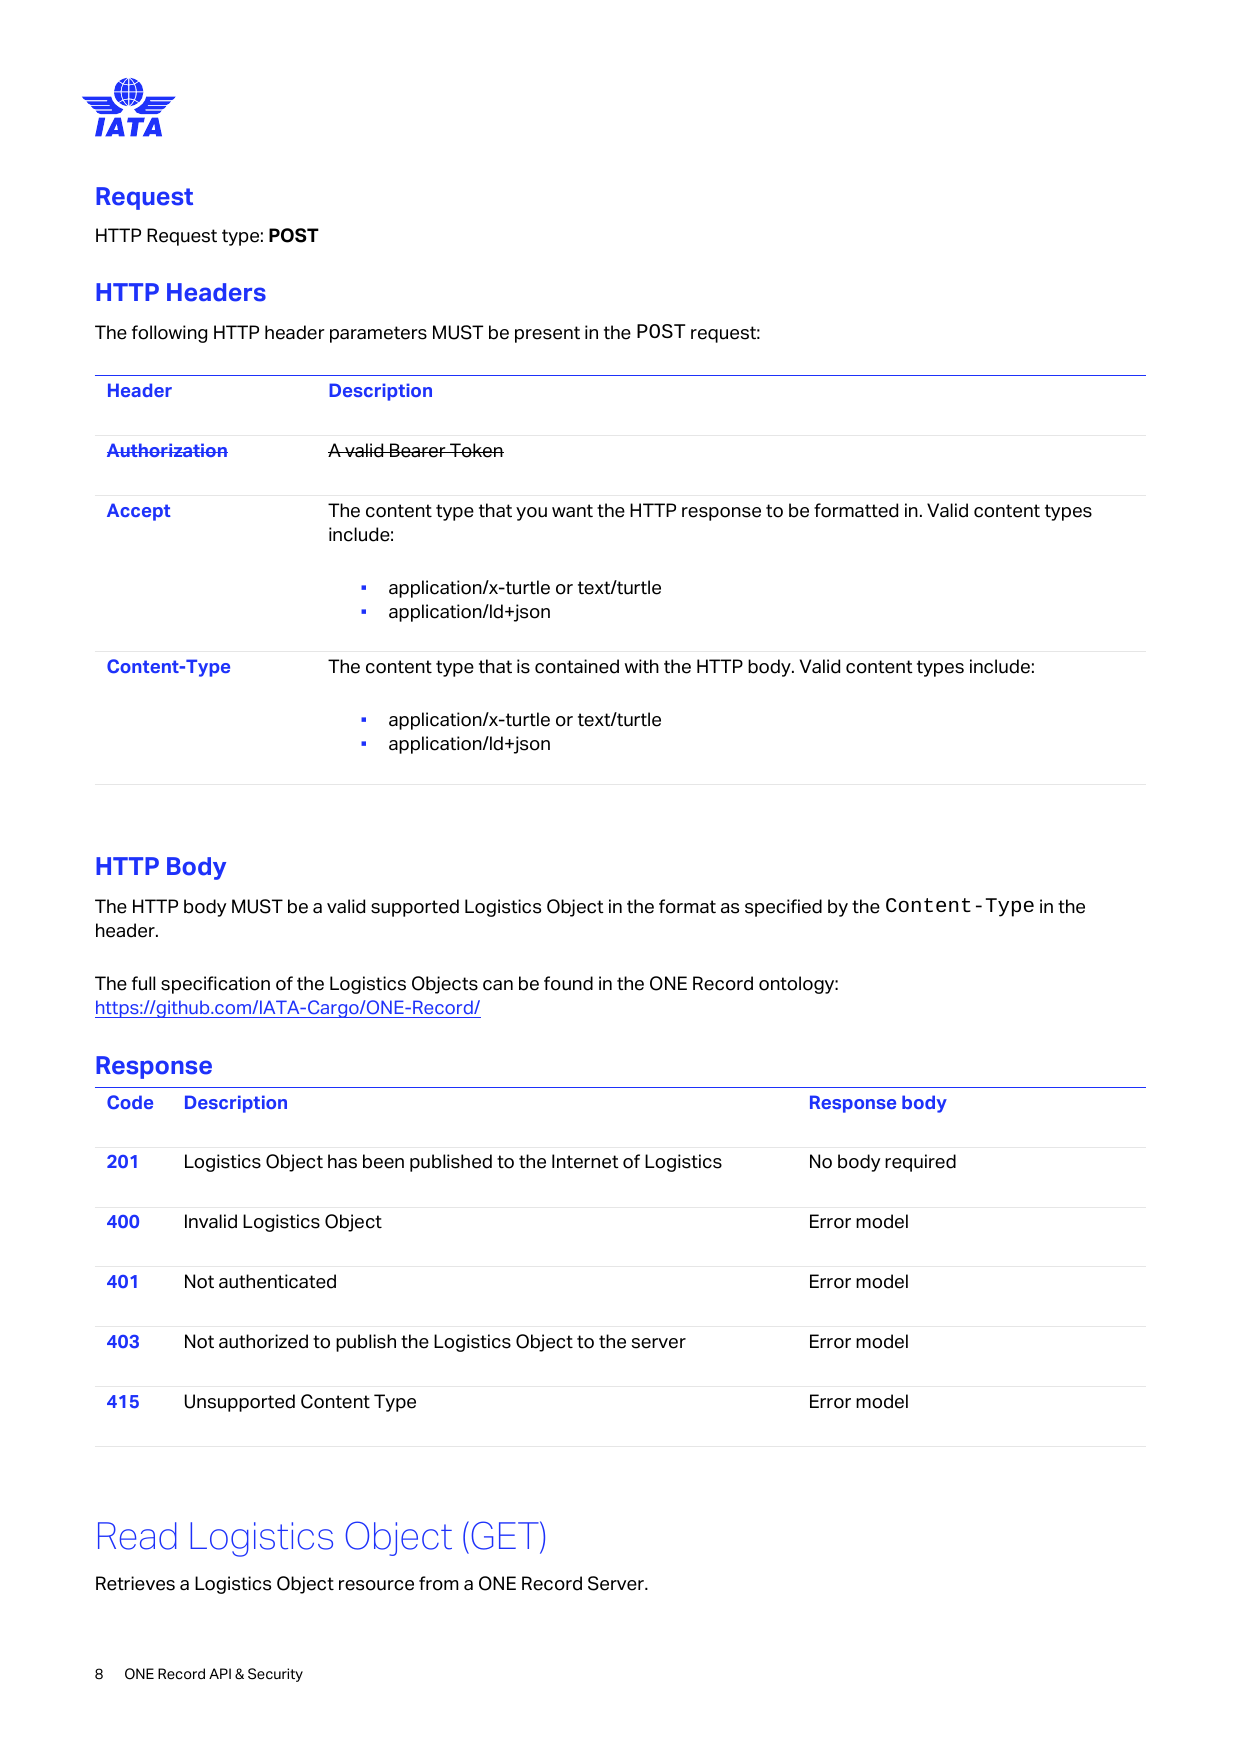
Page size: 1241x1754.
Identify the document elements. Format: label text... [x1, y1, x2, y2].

table_cell A valid Bearer Token [316, 436, 1146, 494]
table_header Description [171, 1088, 796, 1146]
table_cell Error model [796, 1327, 1146, 1386]
table_cell Error model [796, 1267, 1146, 1326]
table_header Response body [796, 1088, 1146, 1146]
text The HTTP body MUST be a valid supported Logistics Object in the format as specified by the Content-Type in the header. [94, 894, 1146, 943]
table_cell 403 [95, 1327, 171, 1386]
table_cell Logistics Object has been published to the Internet of Logistics [171, 1148, 796, 1206]
table_cell The content type that you want the HTTP response to be formatted in. Valid content types include: application/x-turtle or text/turtle application/ld+json [316, 496, 1146, 651]
subtitle Request [94, 180, 1146, 211]
table_cell Content-Type [95, 652, 316, 784]
table_cell 400 [95, 1208, 171, 1266]
table_cell Not authenticated [171, 1267, 796, 1326]
table_cell 201 [95, 1148, 171, 1206]
table_cell Error model [796, 1208, 1146, 1266]
subtitle Response [94, 1049, 1146, 1080]
text The following HTTP header parameters MUST be present in the POST request: [94, 321, 1146, 346]
table_cell Accept [95, 496, 316, 651]
table_header Header [95, 376, 316, 434]
subtitle HTTP Body [94, 850, 1146, 881]
subtitle HTTP Headers [94, 277, 1146, 308]
table_cell Error model [796, 1387, 1146, 1446]
table_header Code [95, 1088, 171, 1146]
table_cell Not authorized to publish the Logistics Object to the server [171, 1327, 796, 1386]
text The full specification of the Logistics Objects can be found in the ONE Record ontology: https://github.com/IATA-Cargo/ONE-Record/ [94, 972, 1146, 1020]
table_cell Unsupported Content Type [171, 1387, 796, 1446]
table_cell 415 [95, 1387, 171, 1446]
table_cell 401 [95, 1267, 171, 1326]
table_header Description [316, 376, 1146, 434]
text Retrieves a Logistics Object resource from a ONE Record Server. [94, 1572, 1146, 1596]
table_cell Authorization [95, 436, 316, 494]
table_cell Invalid Logistics Object [171, 1208, 796, 1266]
text HTTP Request type: POST [94, 224, 1146, 248]
table_cell The content type that is contained with the HTTP body. Valid content types include: application/x-turtle or text/turtle application/ld+json [316, 652, 1146, 784]
table_cell No body required [796, 1148, 1146, 1206]
subtitle Read Logistics Object (GET) [94, 1512, 1146, 1559]
